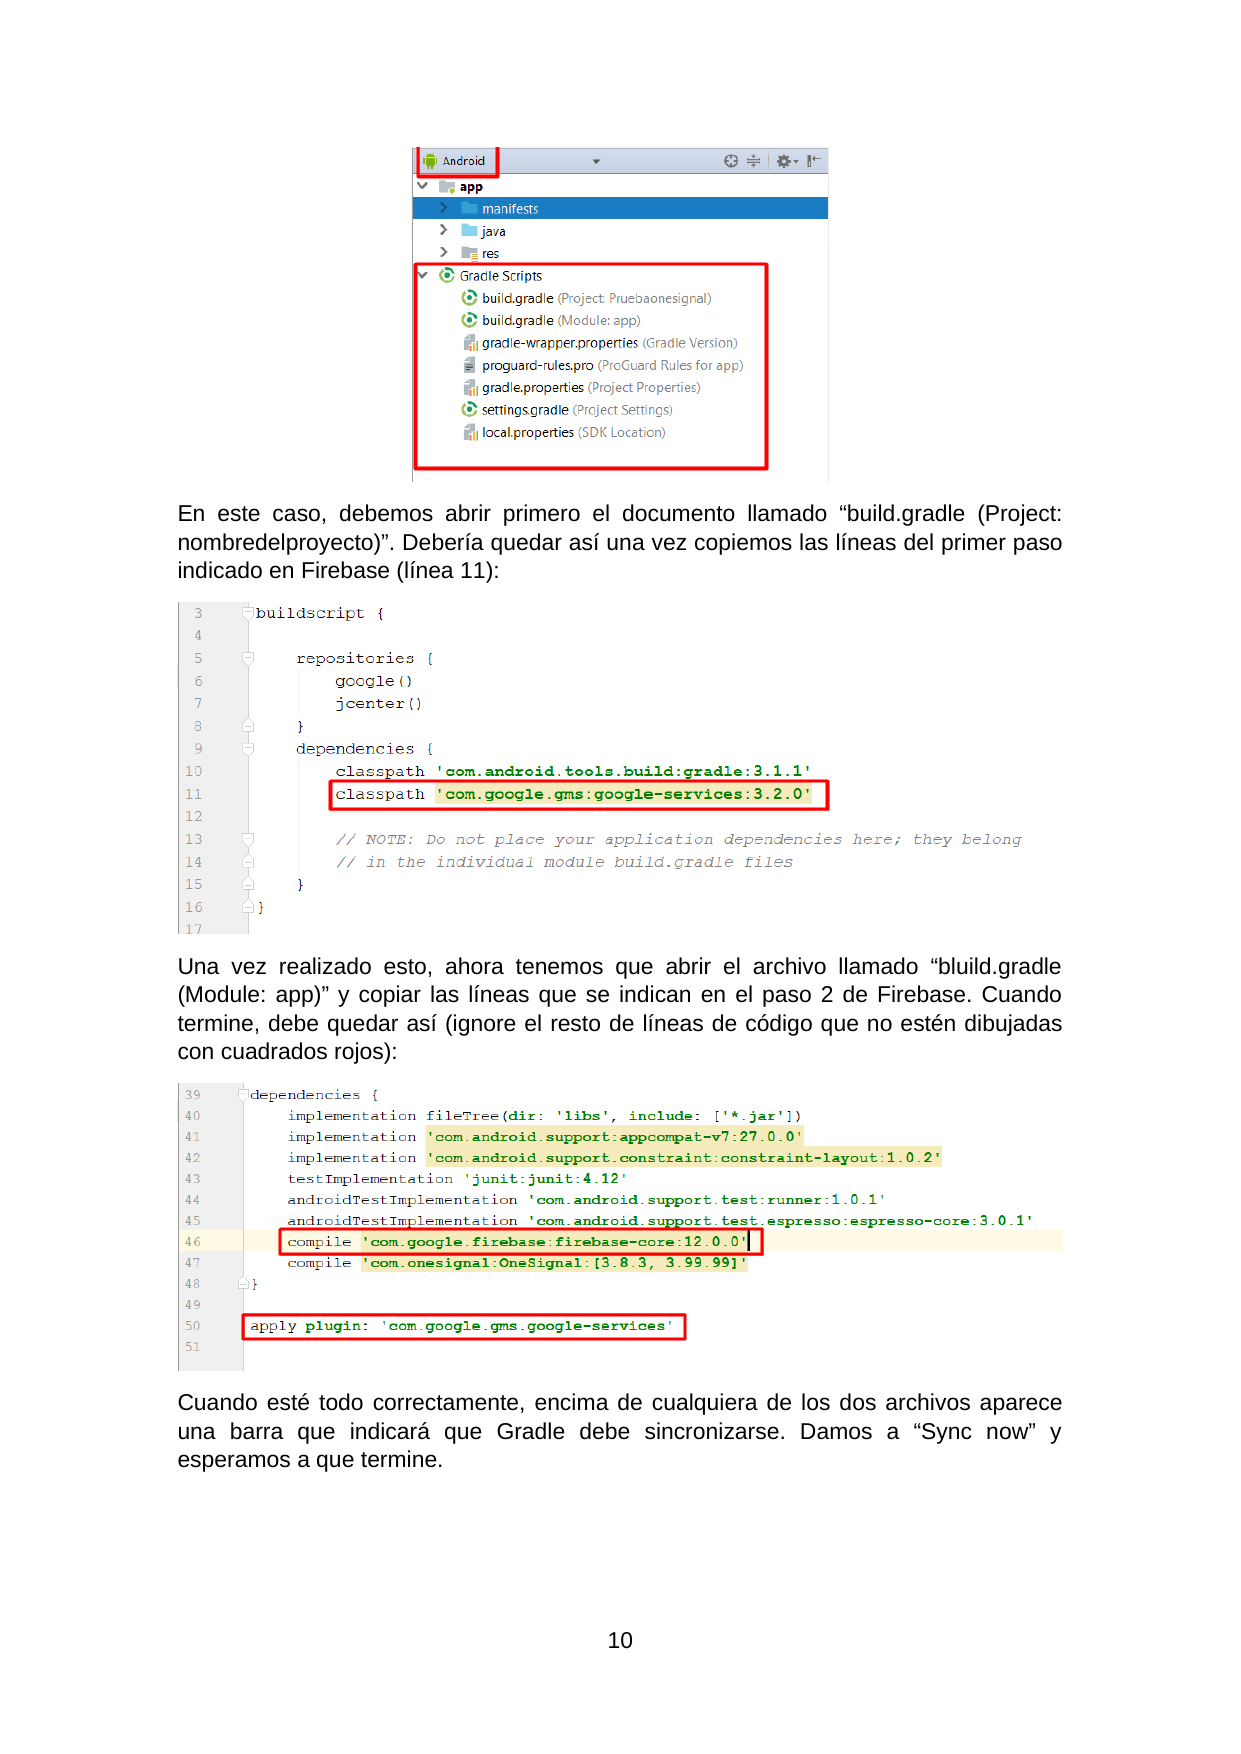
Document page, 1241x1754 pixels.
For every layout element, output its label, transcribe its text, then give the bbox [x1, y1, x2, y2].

text Una vez realizado esto, ahora tenemos que abrir el archivo llamado “bluild.gradle (Module: app)” y copiar las líneas que se indican en el paso 2 de Firebase. Cuando termine, debe quedar así (ignore el resto de líneas de código que no estén dibujadas con cuadrados rojos): [177, 953, 1063, 1064]
text En este caso, debemos abrir primero el documento llamado “build.gradle (Project: nombredelproyecto)”. Debería quedar así una vez copiemos las líneas del primer paso indicado en Firebase (línea 11): [177, 500, 1063, 583]
picture [177, 602, 1063, 934]
picture [177, 1083, 1063, 1371]
text Cuando esté todo correctamente, encima de cualquiera de los dos archivos aparece una barra que indicará que Gradle debe sincronizarse. Damos a “Sync now” y esperamos a que termine. [177, 1389, 1063, 1472]
picture [411, 147, 829, 482]
